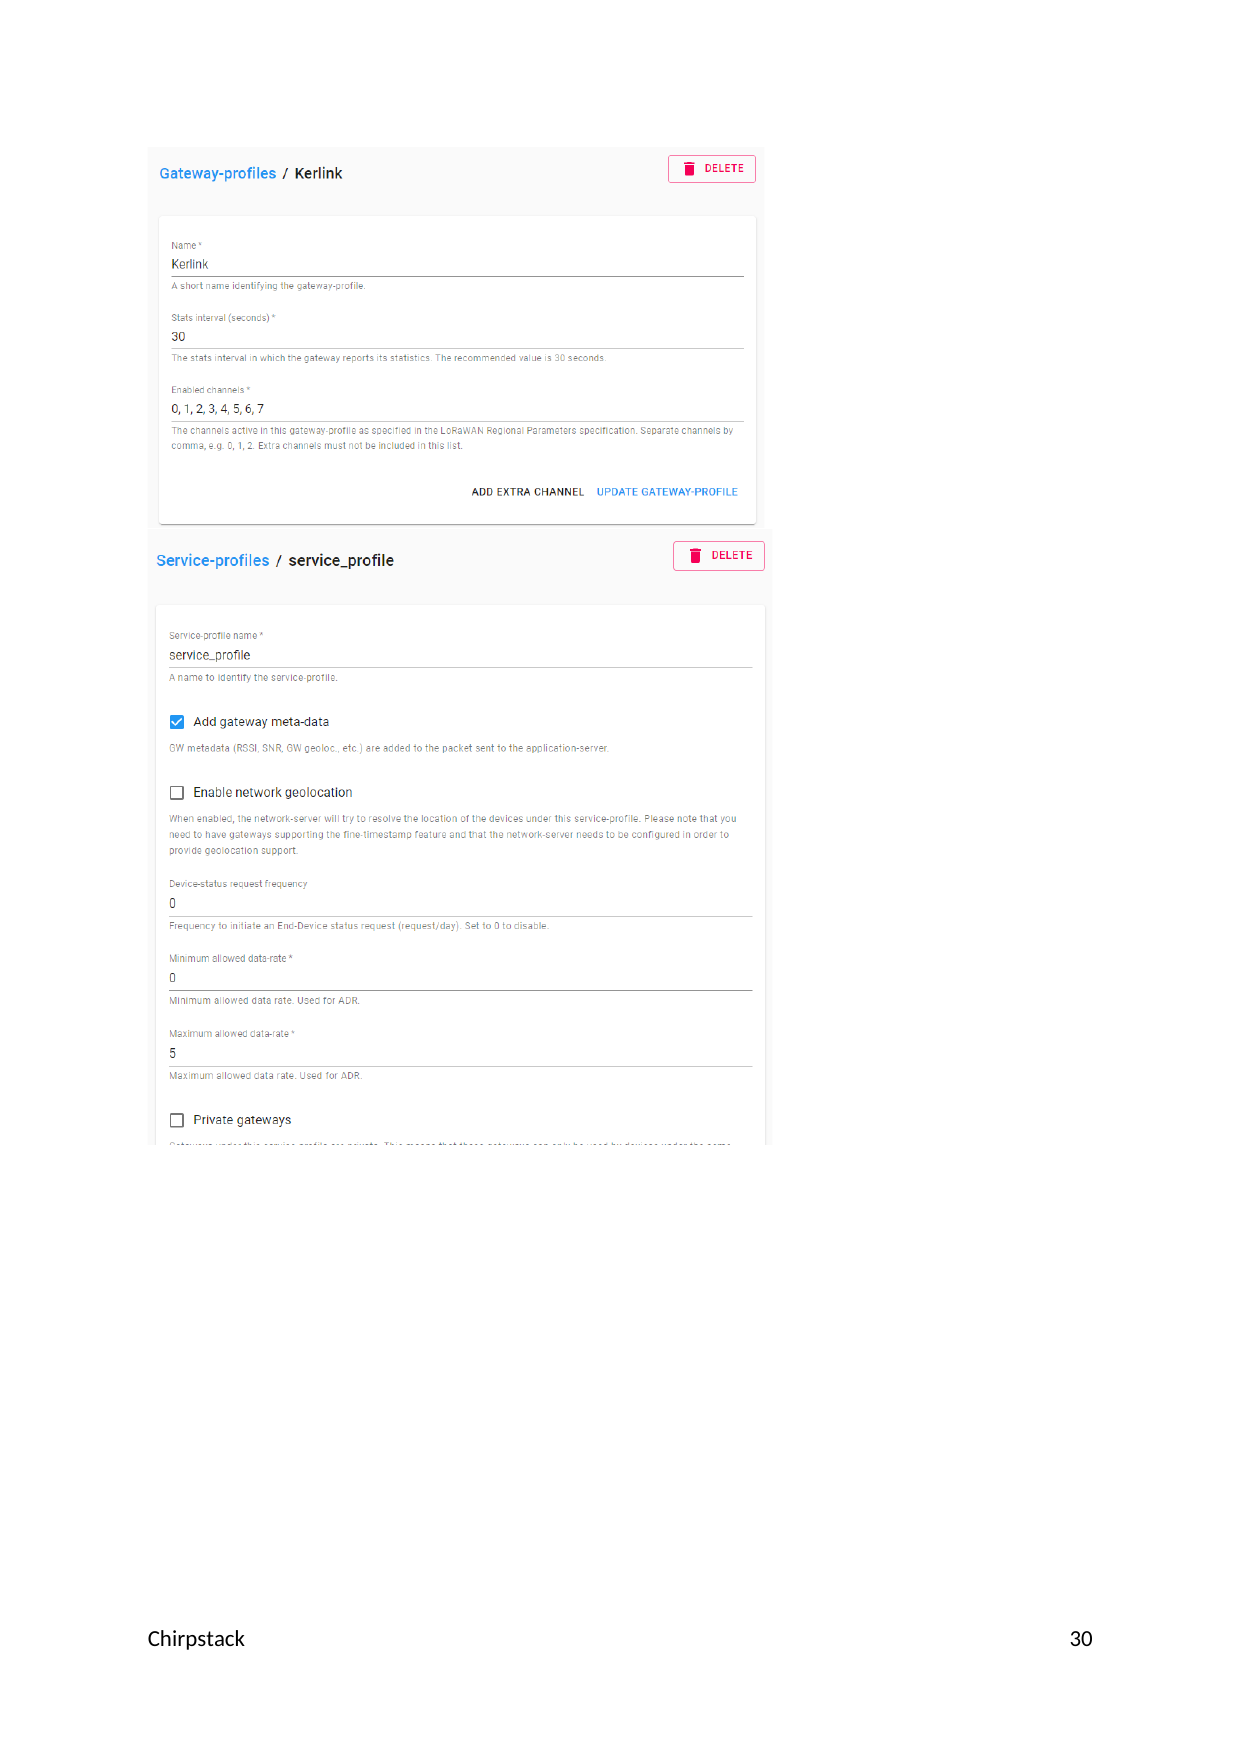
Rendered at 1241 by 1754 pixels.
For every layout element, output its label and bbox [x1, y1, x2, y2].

picture [147, 147, 765, 528]
picture [147, 529, 773, 1145]
